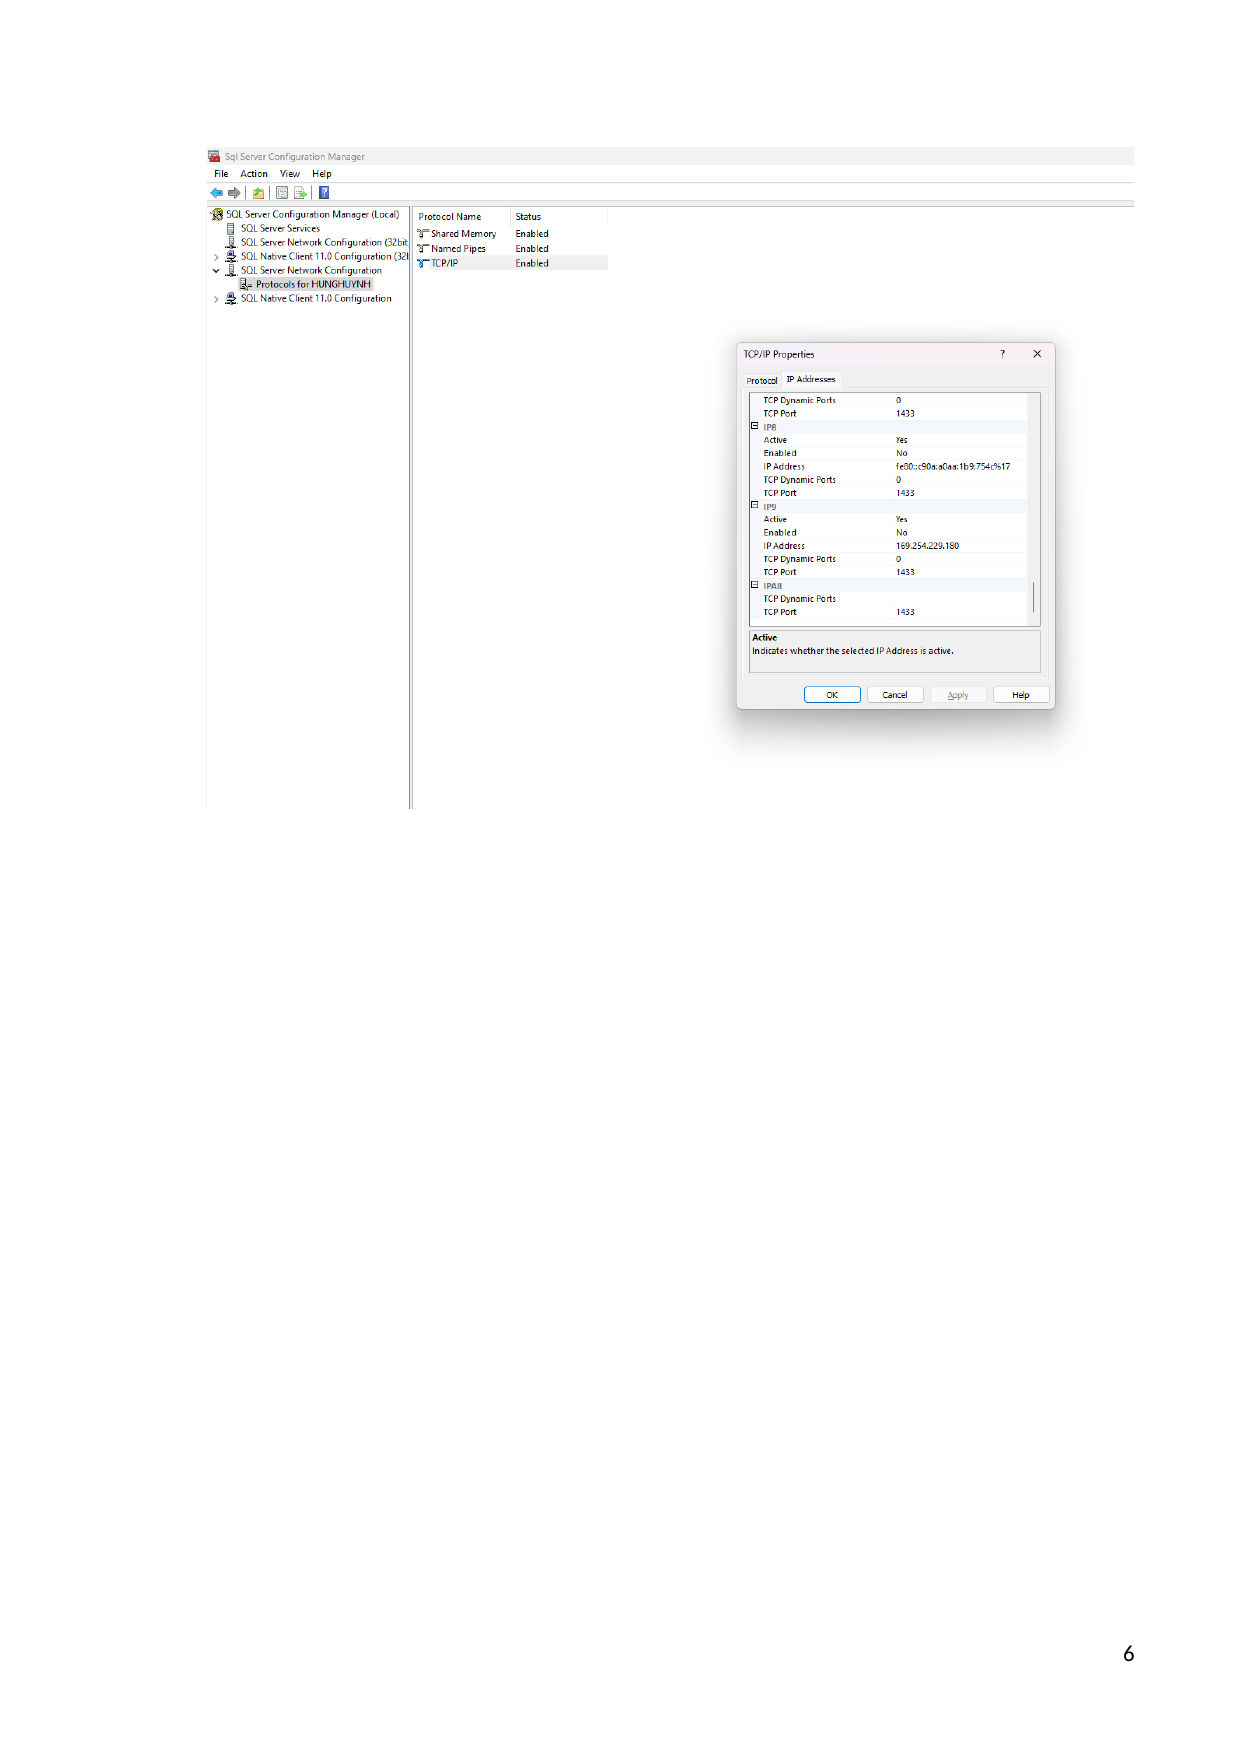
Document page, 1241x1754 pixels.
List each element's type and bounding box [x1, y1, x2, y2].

picture [206, 147, 1135, 809]
